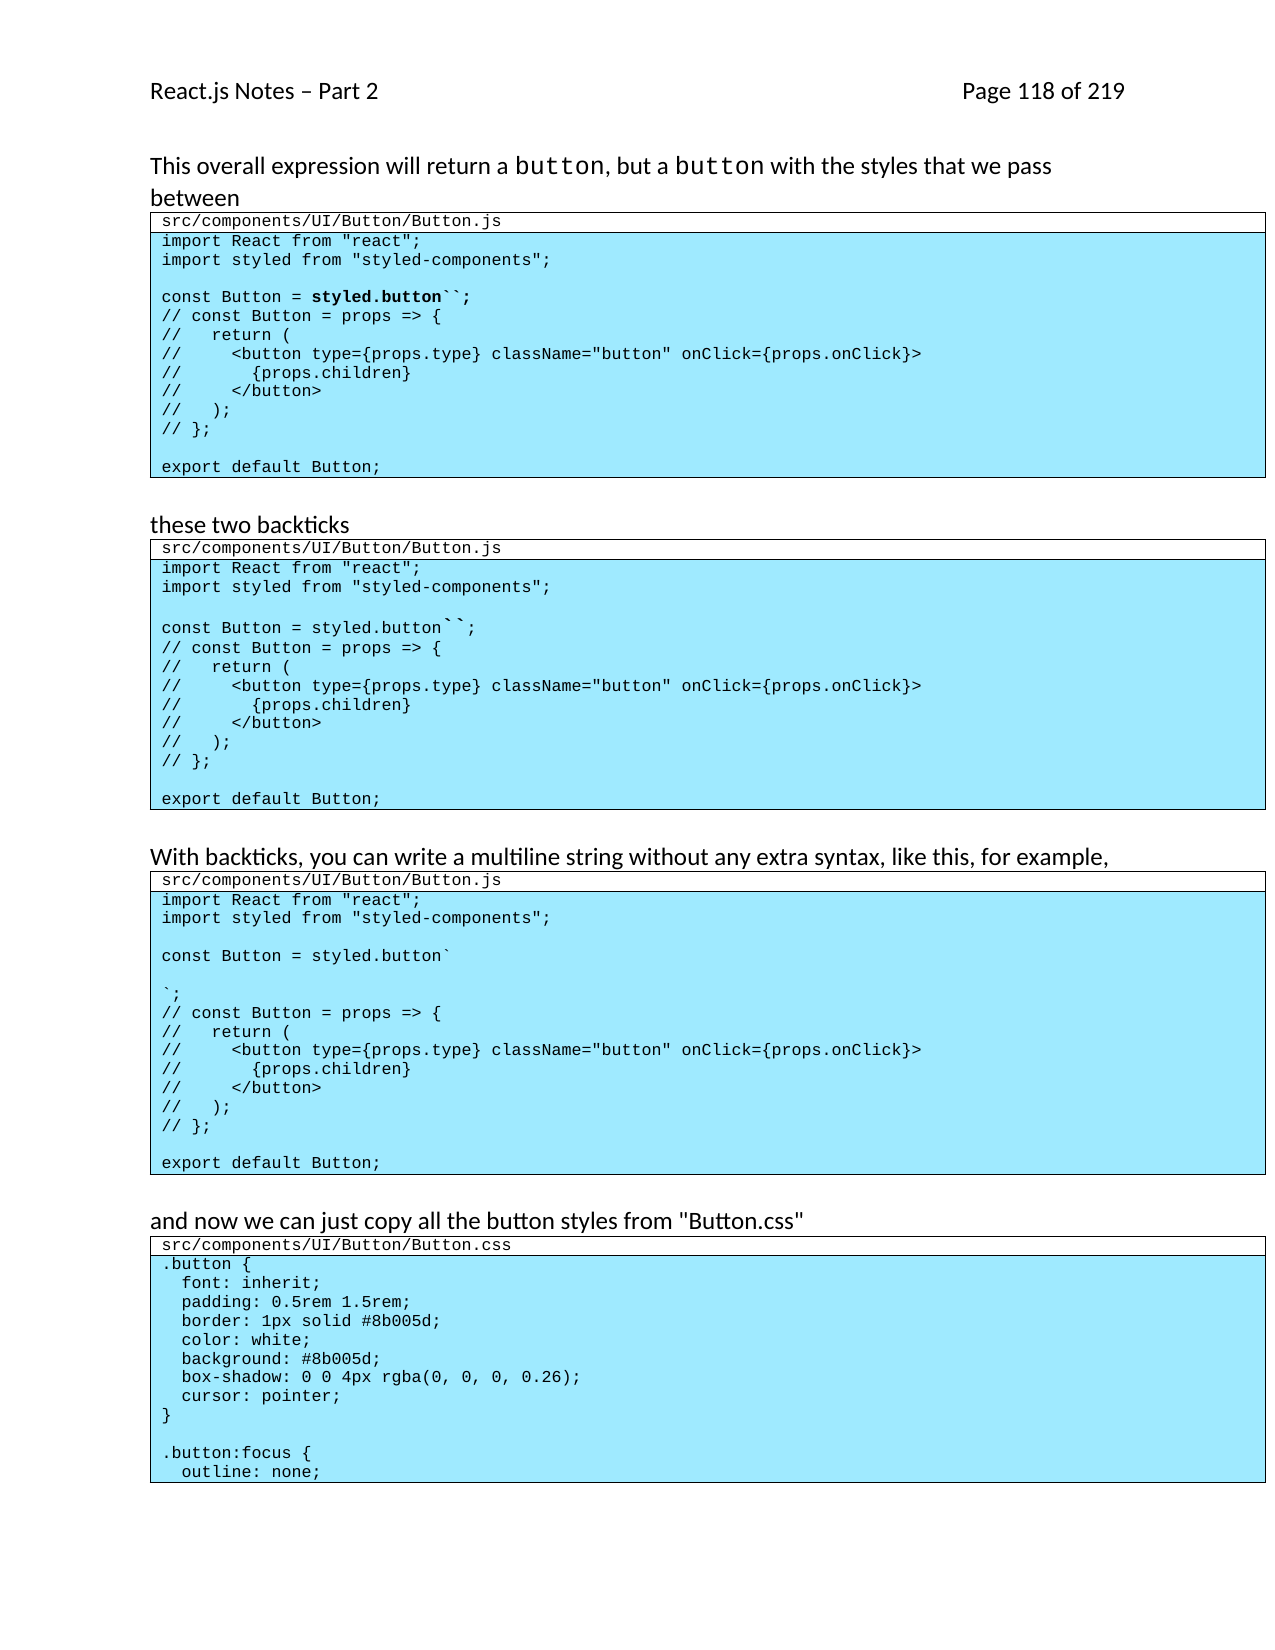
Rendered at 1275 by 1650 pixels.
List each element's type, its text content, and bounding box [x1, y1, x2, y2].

table_header src/components/UI/Button/Button.js [151, 540, 1265, 559]
table_header src/components/UI/Button/Button.js [151, 872, 1265, 891]
text This overall expression will return a button, but a button with the styles that we pass between [150, 150, 1125, 212]
table_header src/components/UI/Button/Button.css [151, 1237, 1265, 1255]
text these two backticks [150, 509, 1125, 539]
text With backticks, you can write a multiline string without any extra syntax, like this, for example, [150, 841, 1125, 871]
text and now we can just copy all the button styles from "Button.css" [150, 1206, 1125, 1236]
table_header src/components/UI/Button/Button.js [151, 213, 1265, 232]
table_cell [151, 1256, 1265, 1482]
